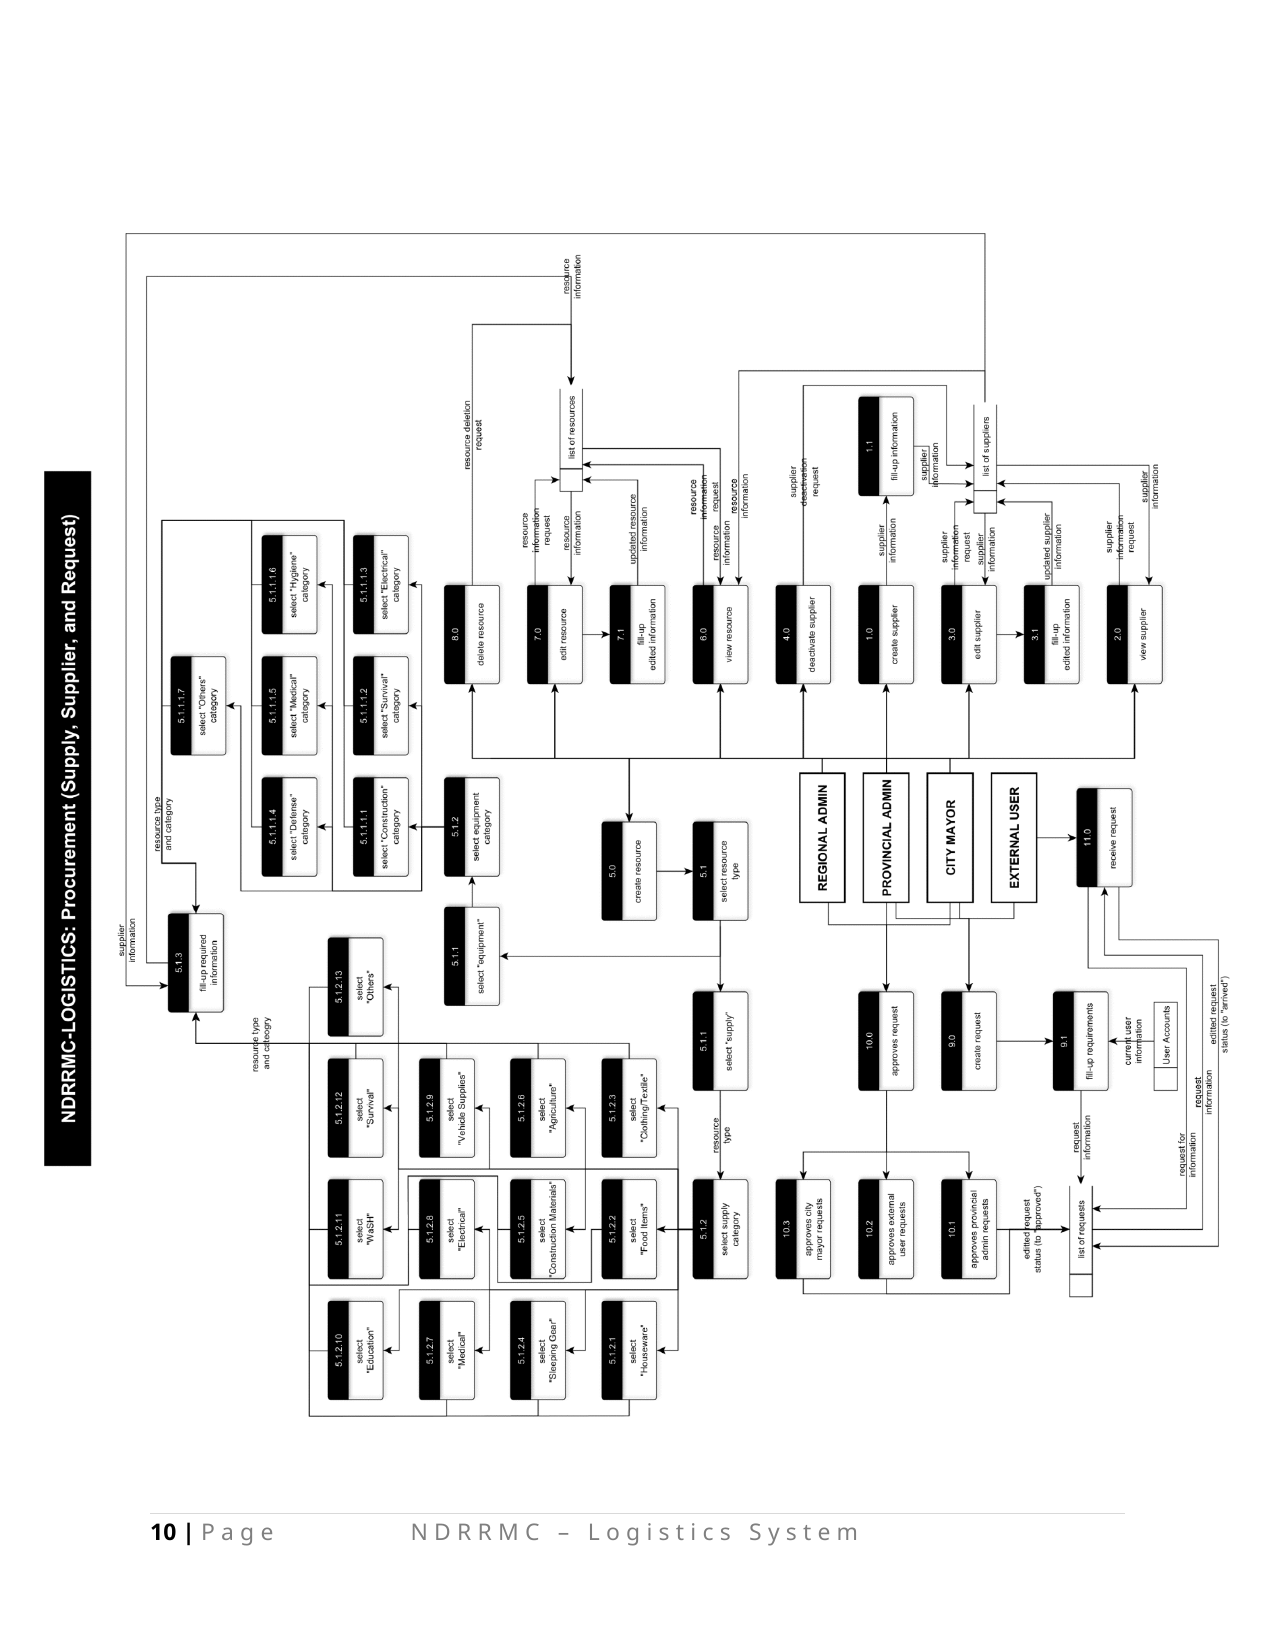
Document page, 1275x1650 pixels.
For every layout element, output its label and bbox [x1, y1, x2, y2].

picture [35, 224, 1242, 1427]
